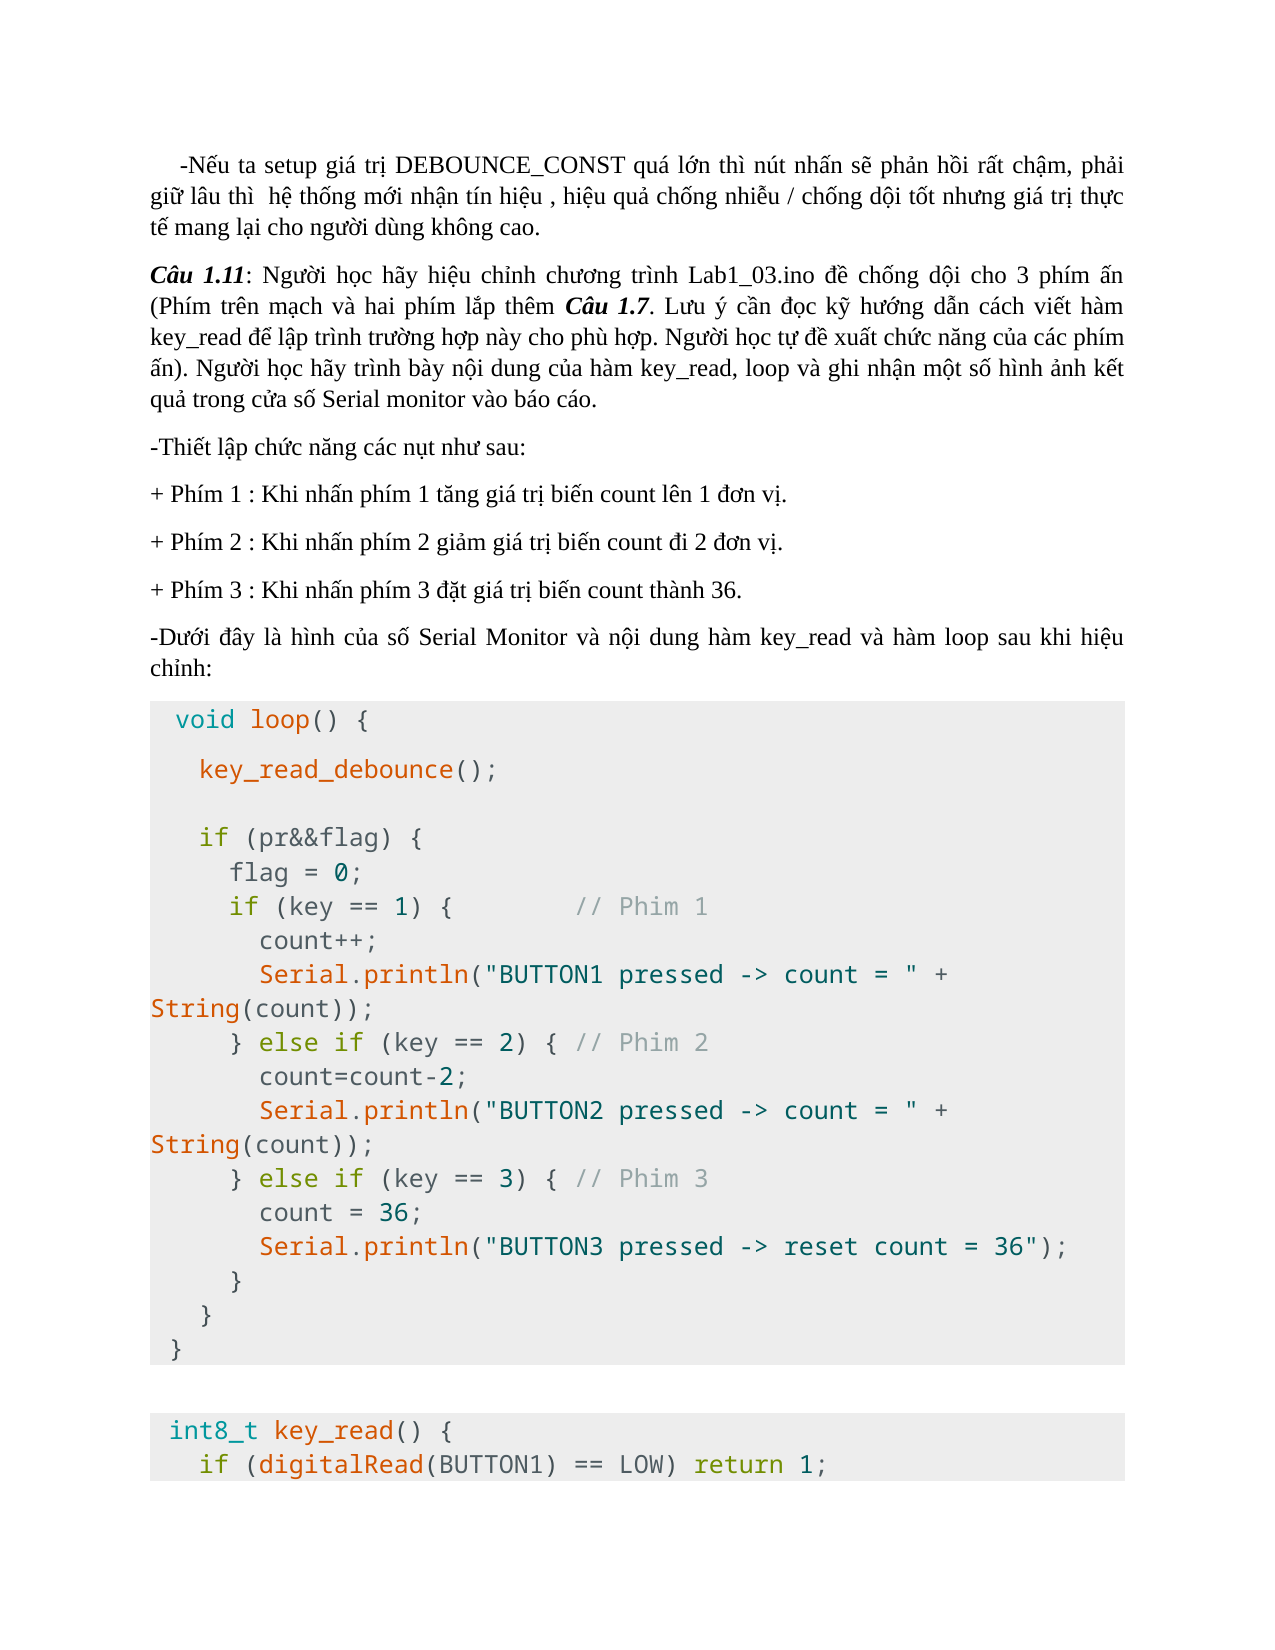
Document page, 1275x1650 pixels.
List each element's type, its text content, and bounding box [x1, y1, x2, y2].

text count=count-2; [150, 1058, 1125, 1093]
text } [150, 1331, 1125, 1365]
text + Phím 3 : Khi nhấn phím 3 đặt giá trị biến count thành 36. [150, 575, 1125, 603]
text if (pr&&flag) { [150, 820, 1125, 854]
text } [150, 1297, 1125, 1331]
text if (digitalRead(BUTTON1) == LOW) return 1; [150, 1447, 1125, 1481]
text Serial.println("BUTTON3 pressed -> reset count = 36"); [150, 1229, 1125, 1263]
text Serial.println("BUTTON2 pressed -> count = " + String(count)); [150, 1093, 1125, 1161]
text Serial.println("BUTTON1 pressed -> count = " + String(count)); [150, 956, 1125, 1024]
text -Nếu ta setup giá trị DEBOUNCE_CONST quá lớn thì nút nhấn sẽ phản hồi rất chậm, phải giữ lâu thì hệ thống mới nhận tín hiệu , hiệu quả chống nhiễu / chống dội tốt nhưng giá trị thực tế mang lại cho người dùng không cao. [150, 150, 1125, 241]
text Câu 1.11: Người học hãy hiệu chỉnh chương trình Lab1_03.ino đề chống dội cho 3 phím ấn (Phím trên mạch và hai phím lắp thêm Câu 1.7. Lưu ý cần đọc kỹ hướng dẫn cách viết hàm key_read để lập trình trường hợp này cho phù hợp. Người học tự đề xuất chức năng của các phím ấn). Người học hãy trình bày nội dung của hàm key_read, loop và ghi nhận một số hình ảnh kết quả trong cửa số Serial monitor vào báo cáo. [150, 260, 1125, 413]
text } else if (key == 3) { // Phim 3 [150, 1161, 1125, 1195]
text if (key == 1) { // Phim 1 [150, 888, 1125, 922]
text + Phím 1 : Khi nhấn phím 1 tăng giá trị biến count lên 1 đơn vị. [150, 479, 1125, 508]
text } else if (key == 2) { // Phim 2 [150, 1024, 1125, 1058]
text count = 36; [150, 1195, 1125, 1229]
text int8_t key_read() { [150, 1413, 1125, 1447]
text flag = 0; [150, 854, 1125, 888]
text + Phím 2 : Khi nhấn phím 2 giảm giá trị biến count đi 2 đơn vị. [150, 527, 1125, 556]
text -Thiết lập chức năng các nụt như sau: [150, 432, 1125, 460]
text count++; [150, 922, 1125, 956]
text } [150, 1263, 1125, 1297]
text -Dưới đây là hình của số Serial Monitor và nội dung hàm key_read và hàm loop sau khi hiệu chỉnh: [150, 622, 1125, 682]
text void loop() { [150, 701, 1125, 735]
text key_read_debounce(); [150, 752, 1125, 786]
